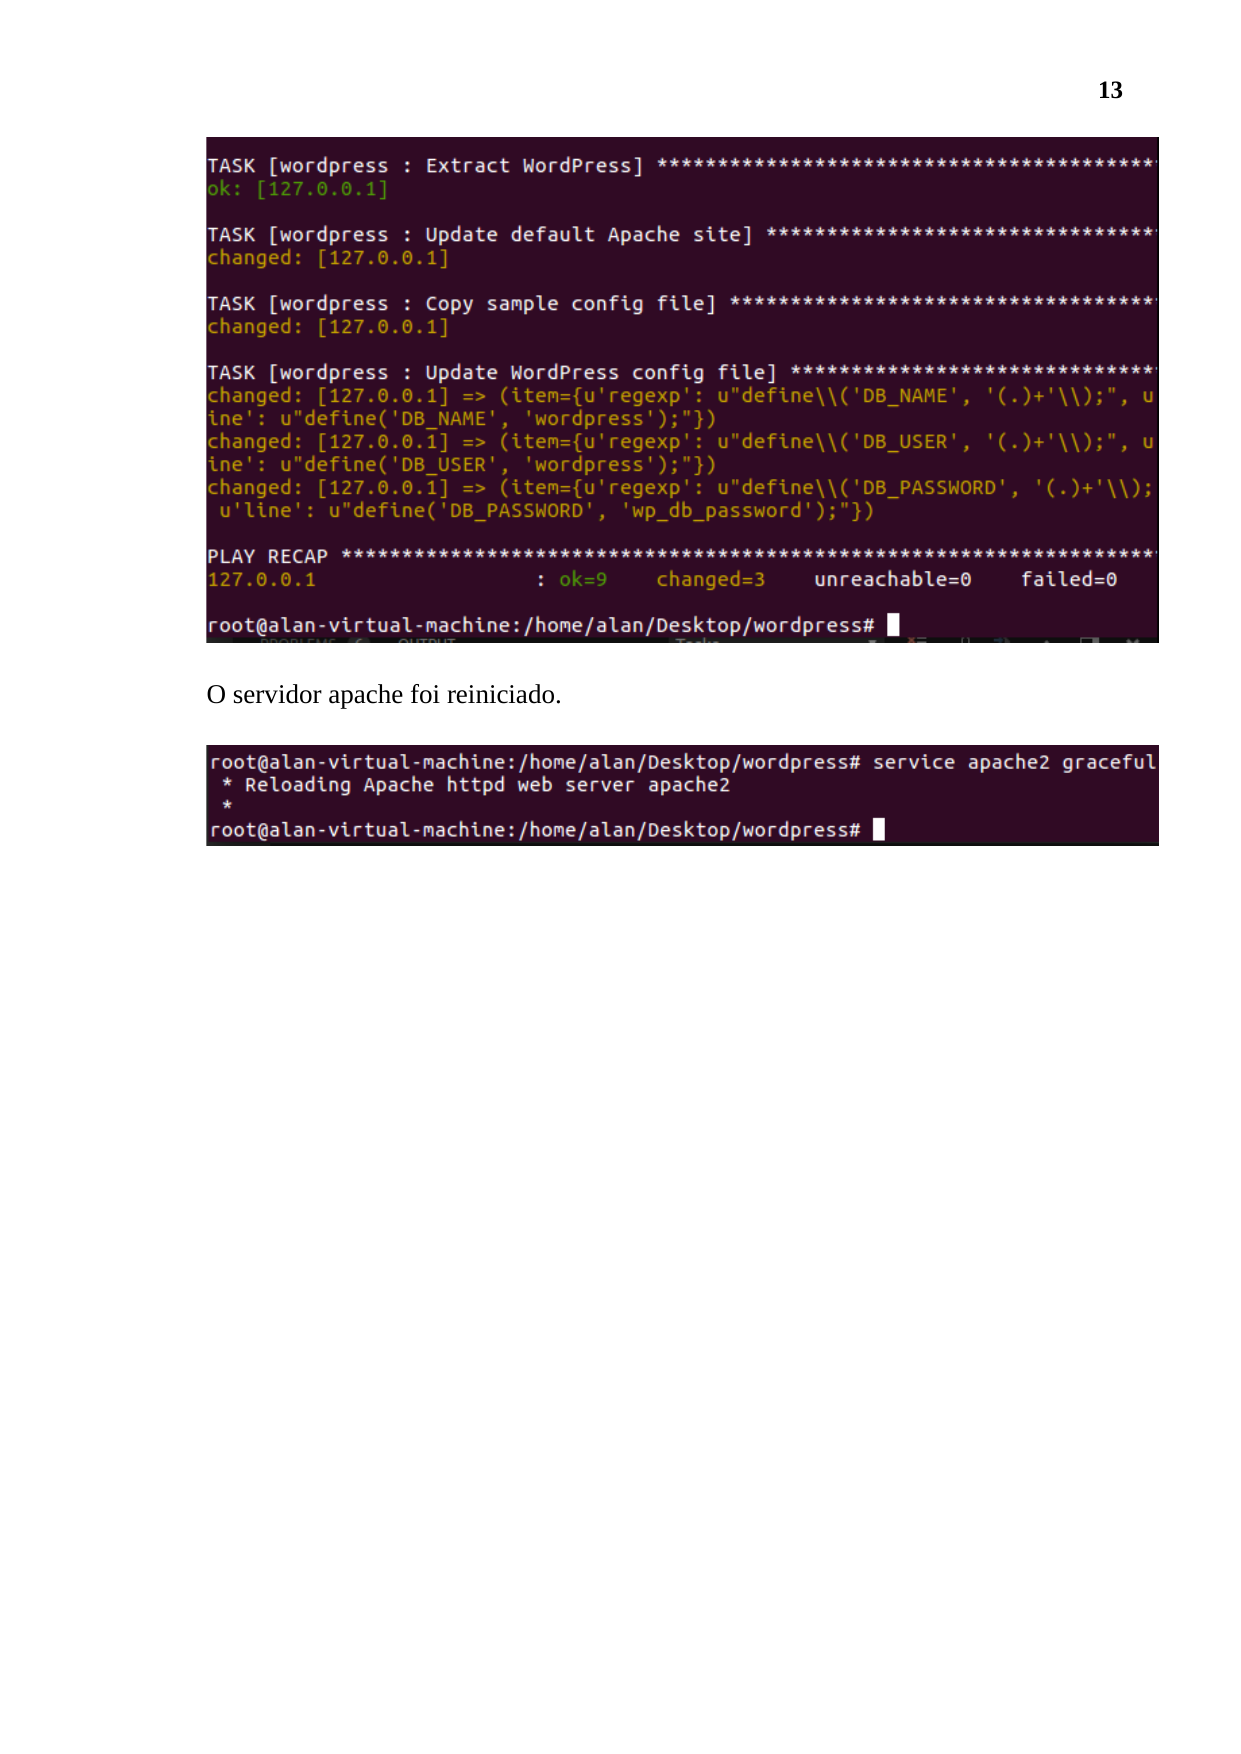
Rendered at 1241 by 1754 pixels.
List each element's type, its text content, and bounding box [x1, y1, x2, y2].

text O servidor apache foi reiniciado. [206, 678, 1129, 709]
picture [206, 745, 1159, 846]
picture [206, 137, 1159, 643]
